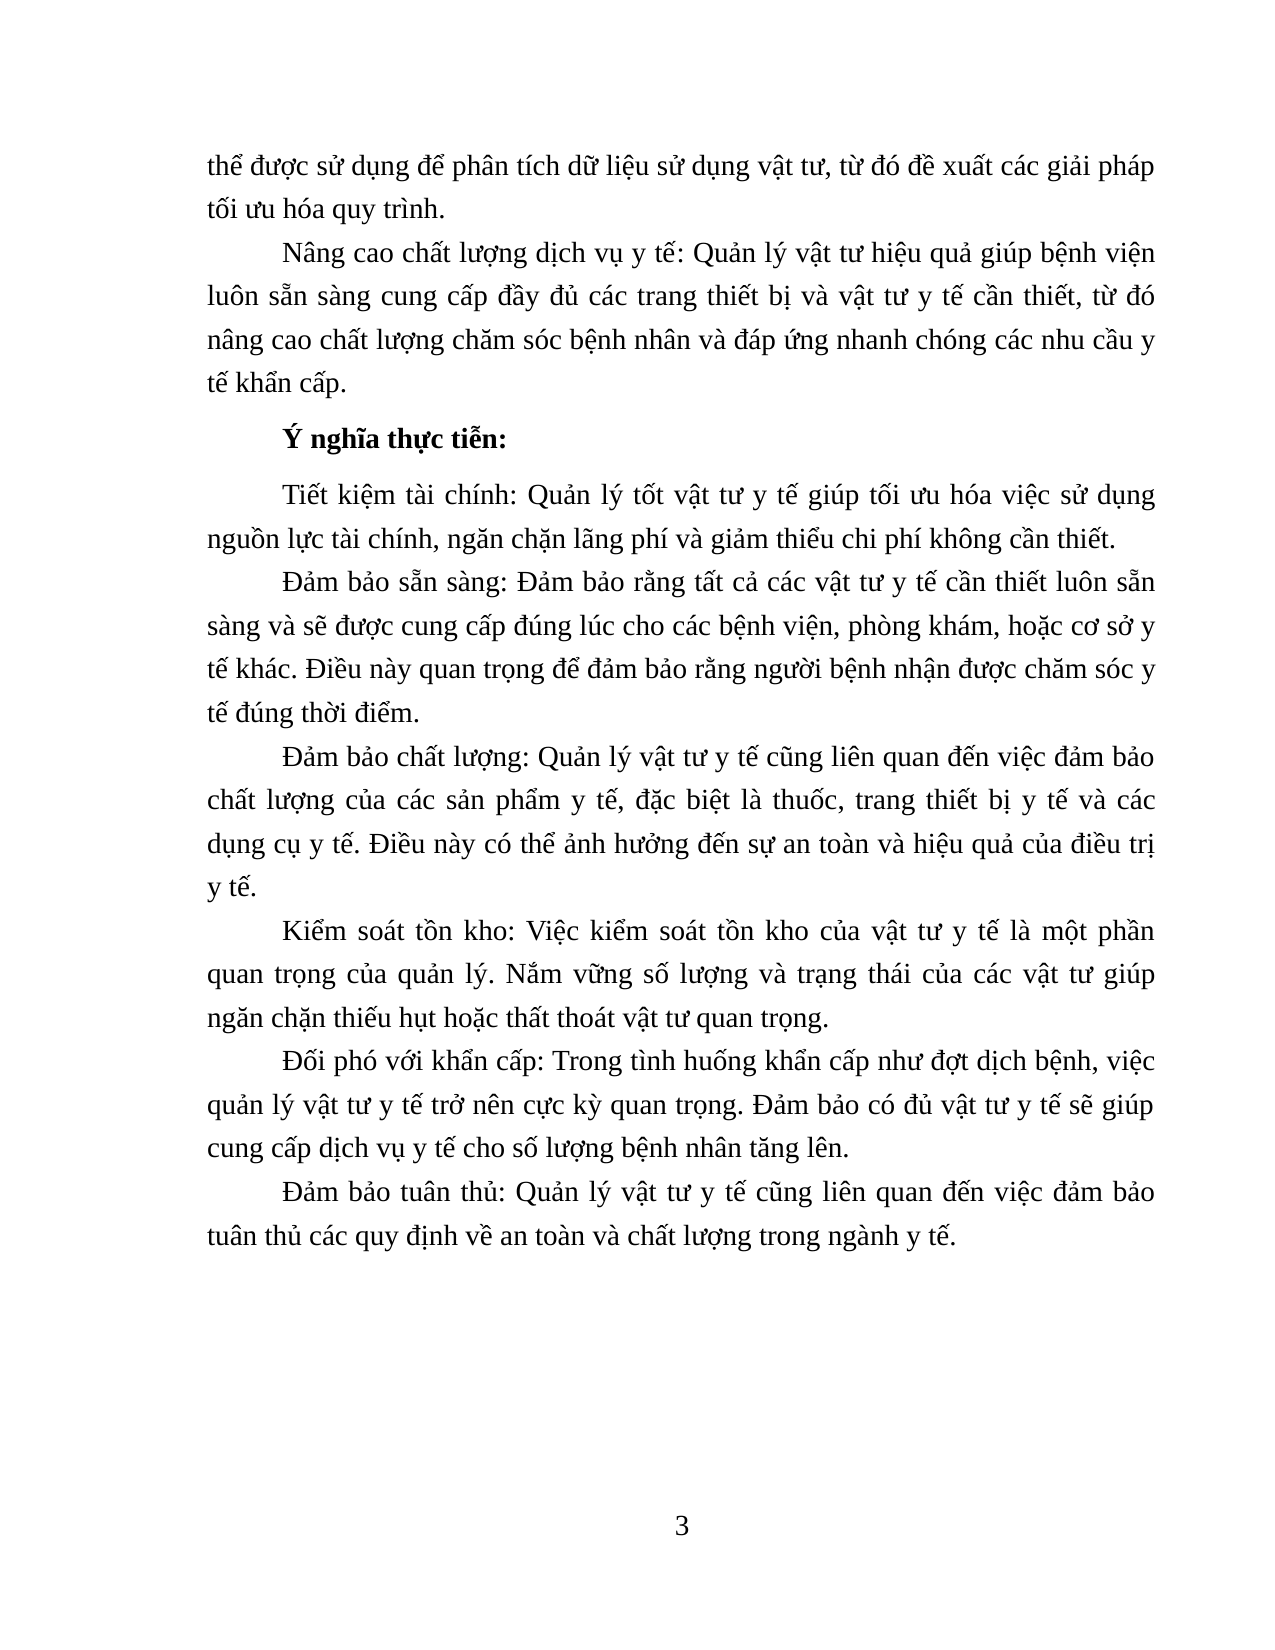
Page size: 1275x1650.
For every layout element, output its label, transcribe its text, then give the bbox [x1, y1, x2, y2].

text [207, 148, 1157, 225]
text Đảm bảo tuân thủ: Quản lý vật tư y tế cũng liên quan đến việc đảm bảo tuân thủ các quy định về an toàn và chất lượng trong ngành y tế. [207, 1174, 1157, 1251]
text Đối phó với khẩn cấp: Trong tình huống khẩn cấp như đợt dịch bệnh, việc quản lý vật tư y tế trở nên cực kỳ quan trọng. Đảm bảo có đủ vật tư y tế sẽ giúp cung cấp dịch vụ y tế cho số lượng bệnh nhân tăng lên. [207, 1043, 1157, 1164]
text Đảm bảo chất lượng: Quản lý vật tư y tế cũng liên quan đến việc đảm bảo chất lượng của các sản phẩm y tế, đặc biệt là thuốc, trang thiết bị y tế và các dụng cụ y tế. Điều này có thể ảnh hưởng đến sự an toàn và hiệu quả của điều trị y tế. [207, 739, 1157, 903]
list Ý nghĩa thực tiễn: [282, 421, 1157, 455]
text Kiểm soát tồn kho: Việc kiểm soát tồn kho của vật tư y tế là một phần quan trọng của quản lý. Nắm vững số lượng và trạng thái của các vật tư giúp ngăn chặn thiếu hụt hoặc thất thoát vật tư quan trọng. [207, 913, 1157, 1033]
text Nâng cao chất lượng dịch vụ y tế: Quản lý vật tư hiệu quả giúp bệnh viện luôn sẵn sàng cung cấp đầy đủ các trang thiết bị và vật tư y tế cần thiết, từ đó nâng cao chất lượng chăm sóc bệnh nhân và đáp ứng nhanh chóng các nhu cầu y tế khẩn cấp. [207, 235, 1157, 399]
text Tiết kiệm tài chính: Quản lý tốt vật tư y tế giúp tối ưu hóa việc sử dụng nguồn lực tài chính, ngăn chặn lãng phí và giảm thiểu chi phí không cần thiết. [207, 477, 1157, 554]
text Đảm bảo sẵn sàng: Đảm bảo rằng tất cả các vật tư y tế cần thiết luôn sẵn sàng và sẽ được cung cấp đúng lúc cho các bệnh viện, phòng khám, hoặc cơ sở y tế khác. Điều này quan trọng để đảm bảo rằng người bệnh nhận được chăm sóc y tế đúng thời điểm. [207, 564, 1157, 729]
